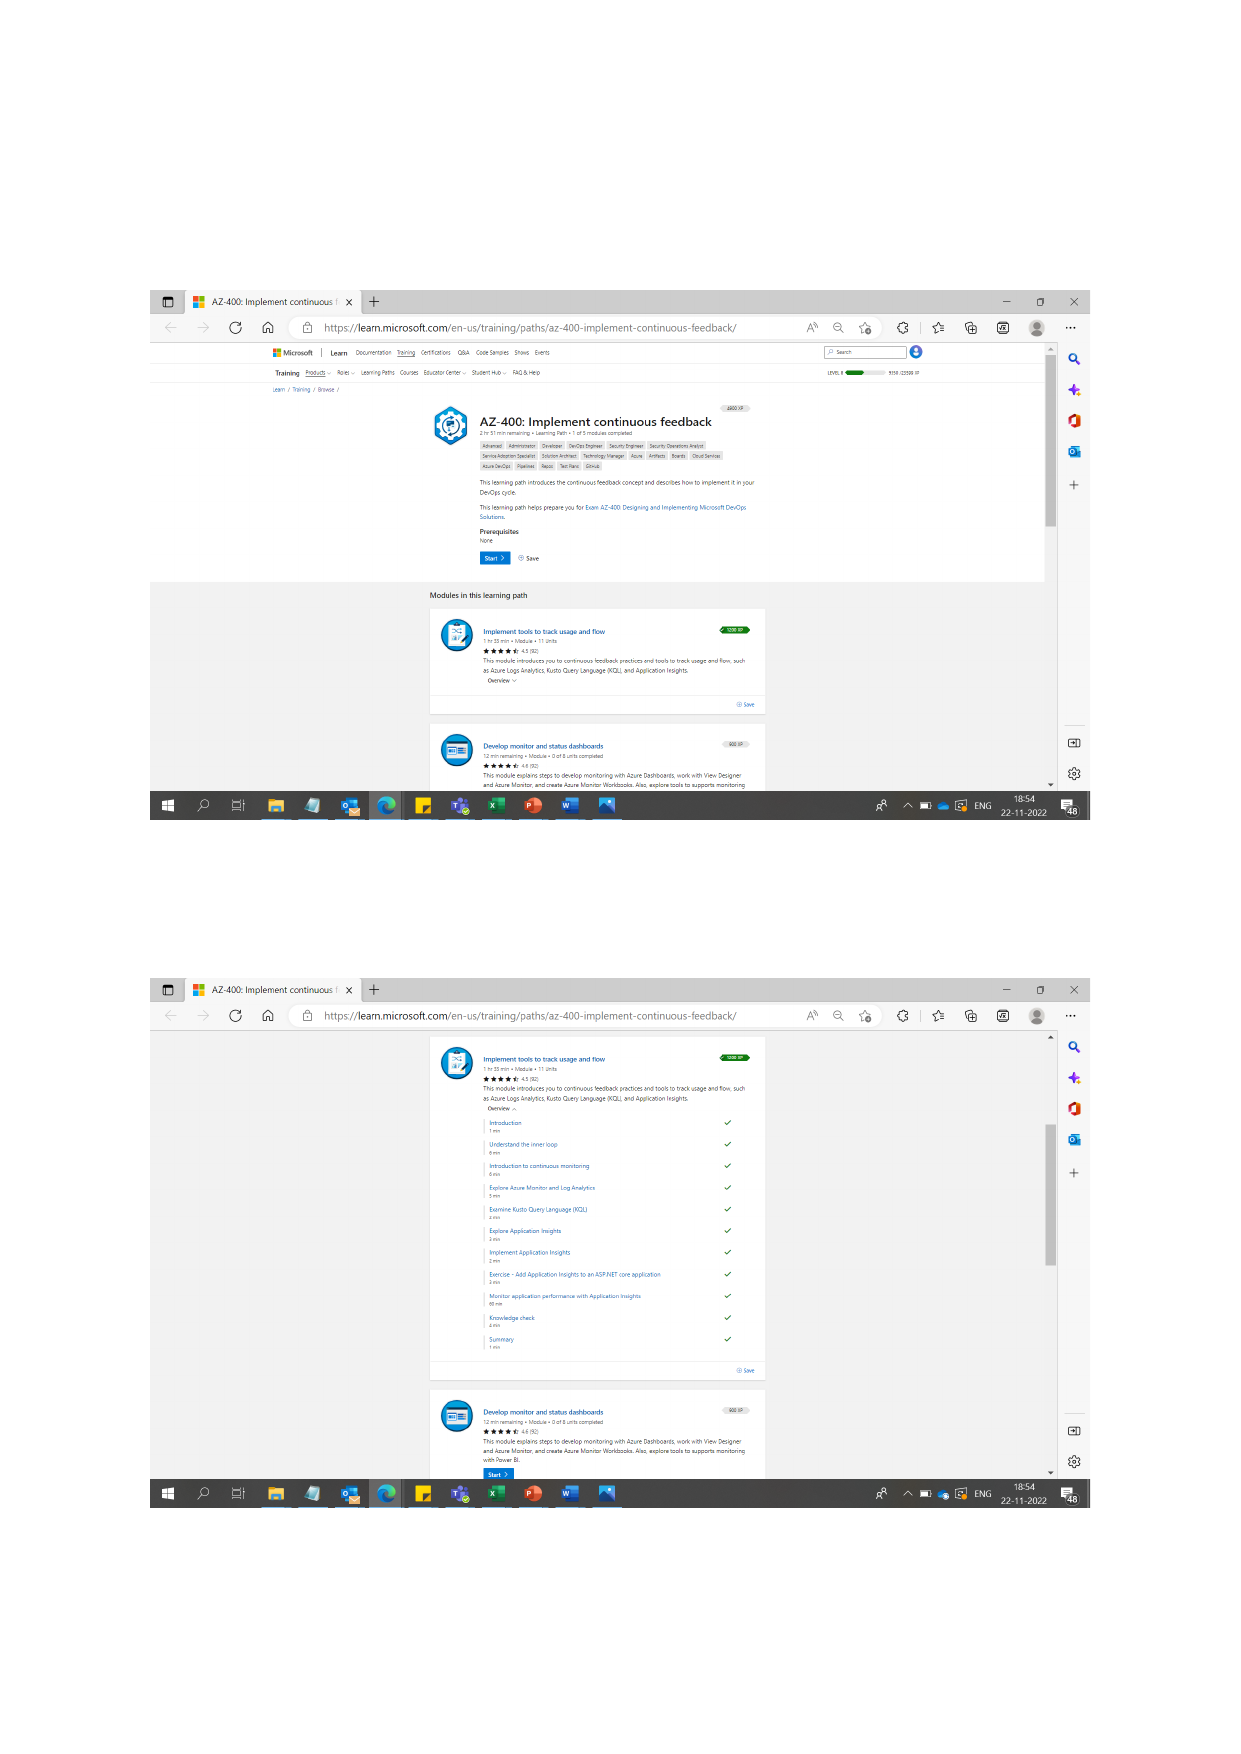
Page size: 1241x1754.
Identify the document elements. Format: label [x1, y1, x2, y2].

picture [150, 290, 1091, 820]
picture [150, 978, 1091, 1508]
